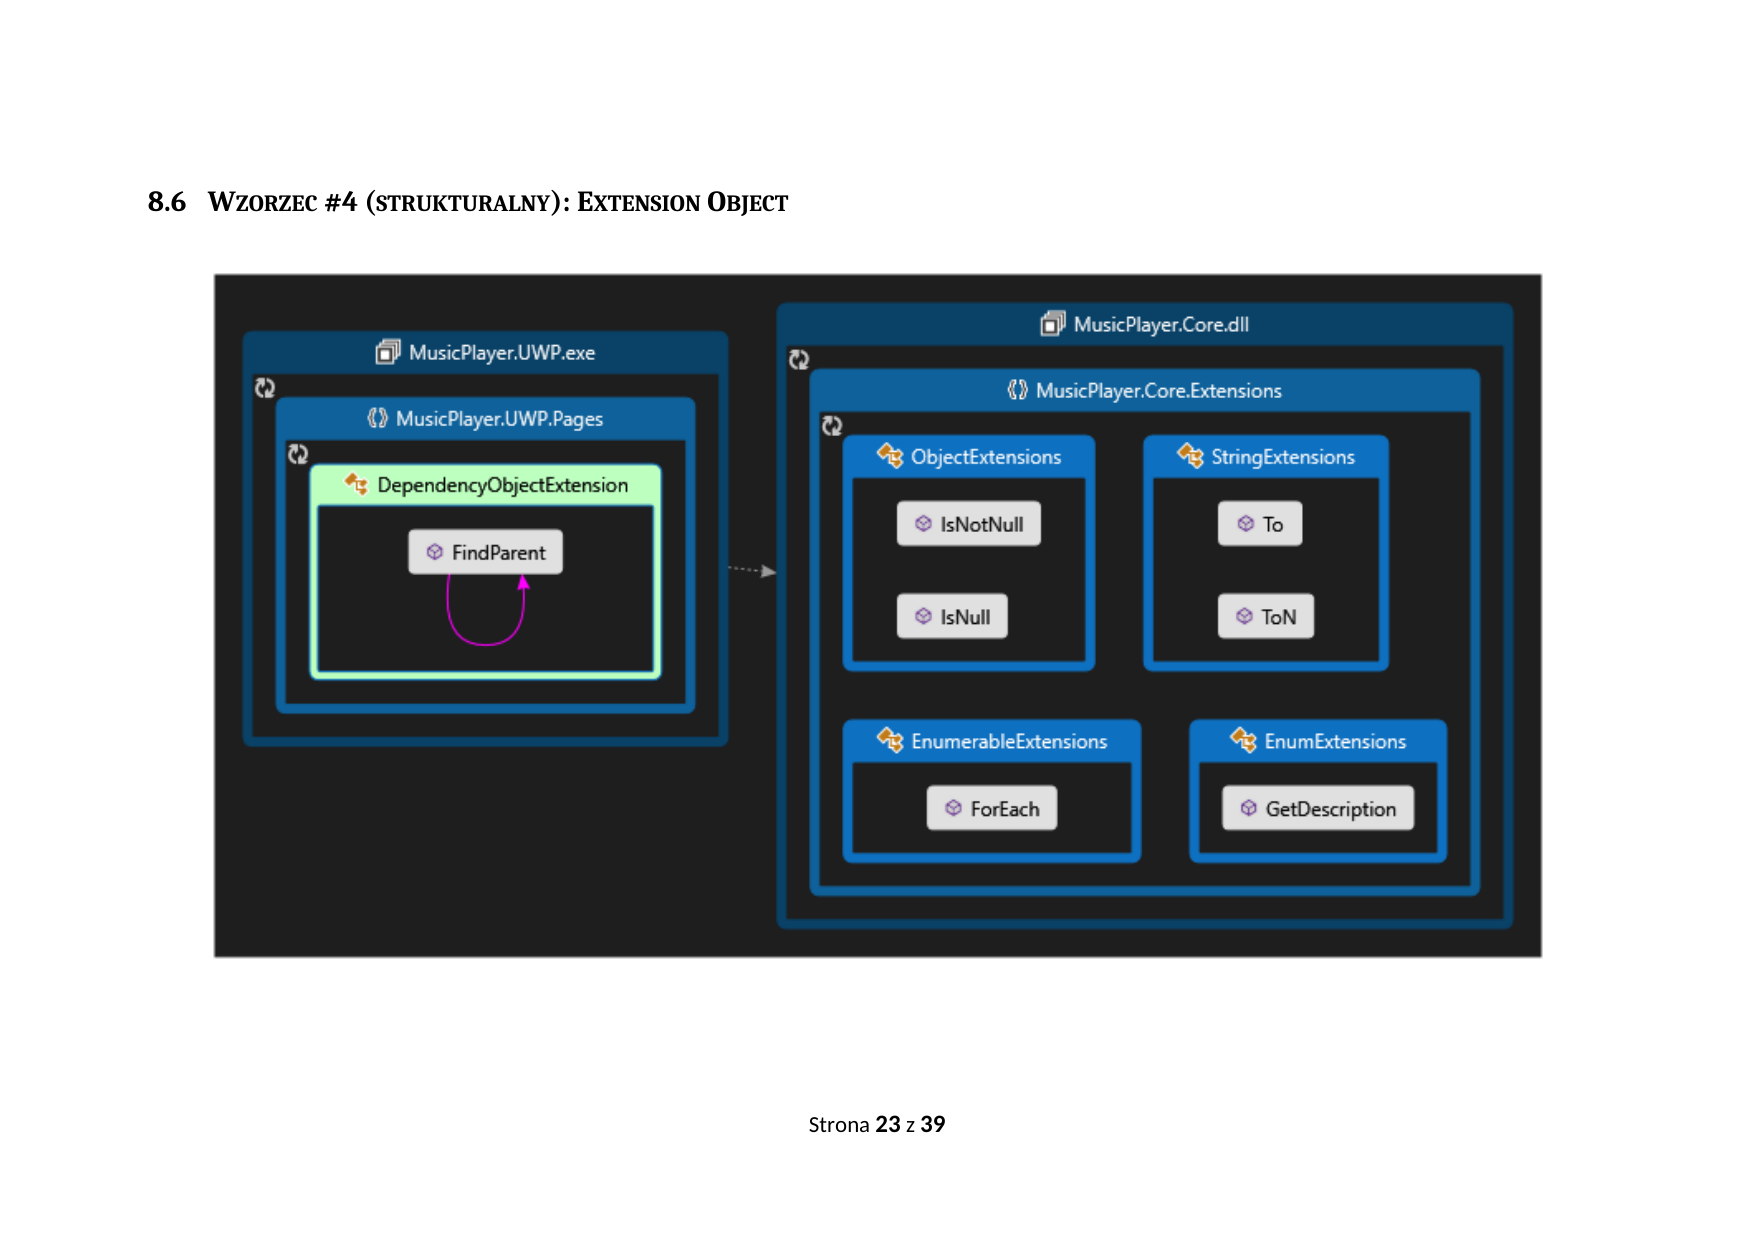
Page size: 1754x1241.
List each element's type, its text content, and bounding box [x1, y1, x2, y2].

picture [161, 221, 1593, 1010]
subtitle Wzorzec #4 (strukturalny): Extension Object [148, 185, 1606, 219]
